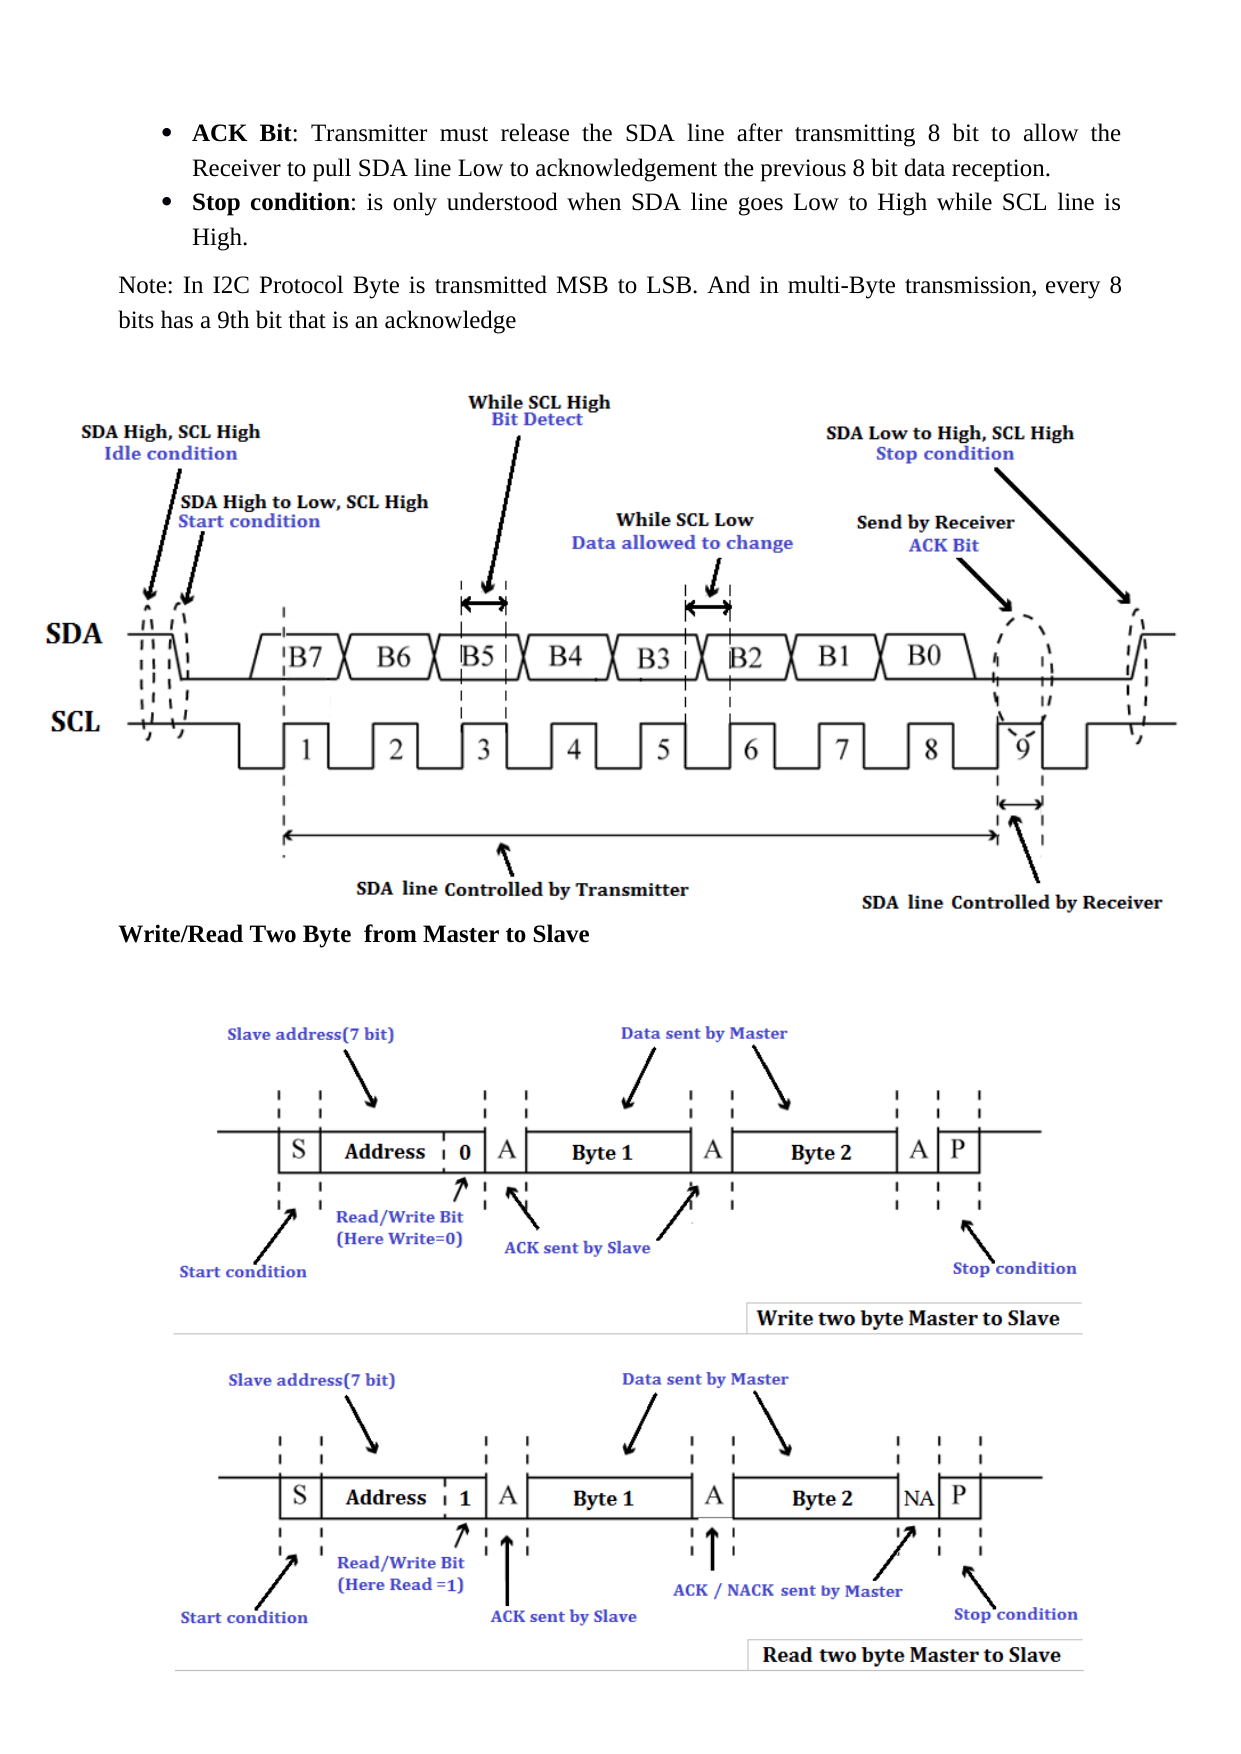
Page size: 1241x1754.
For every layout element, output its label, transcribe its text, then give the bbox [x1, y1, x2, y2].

text Note: In I2C Protocol Byte is transmitted MSB to LSB. And in multi-Byte transmission, every 8 bits has a 9th bit that is an acknowledge [118, 271, 1122, 334]
picture [168, 1008, 1092, 1678]
list Stop condition: is only understood when SDA line goes Low to High while SCL line is High. [162, 187, 1122, 250]
text Write/Read Two Byte from Master to Slave [118, 919, 1122, 947]
picture [38, 383, 1202, 919]
list ACK Bit: Transmitter must release the SDA line after transmitting 8 bit to allow the Receiver to pull SDA line Low to acknowledgement the previous 8 bit data reception. [162, 118, 1122, 181]
